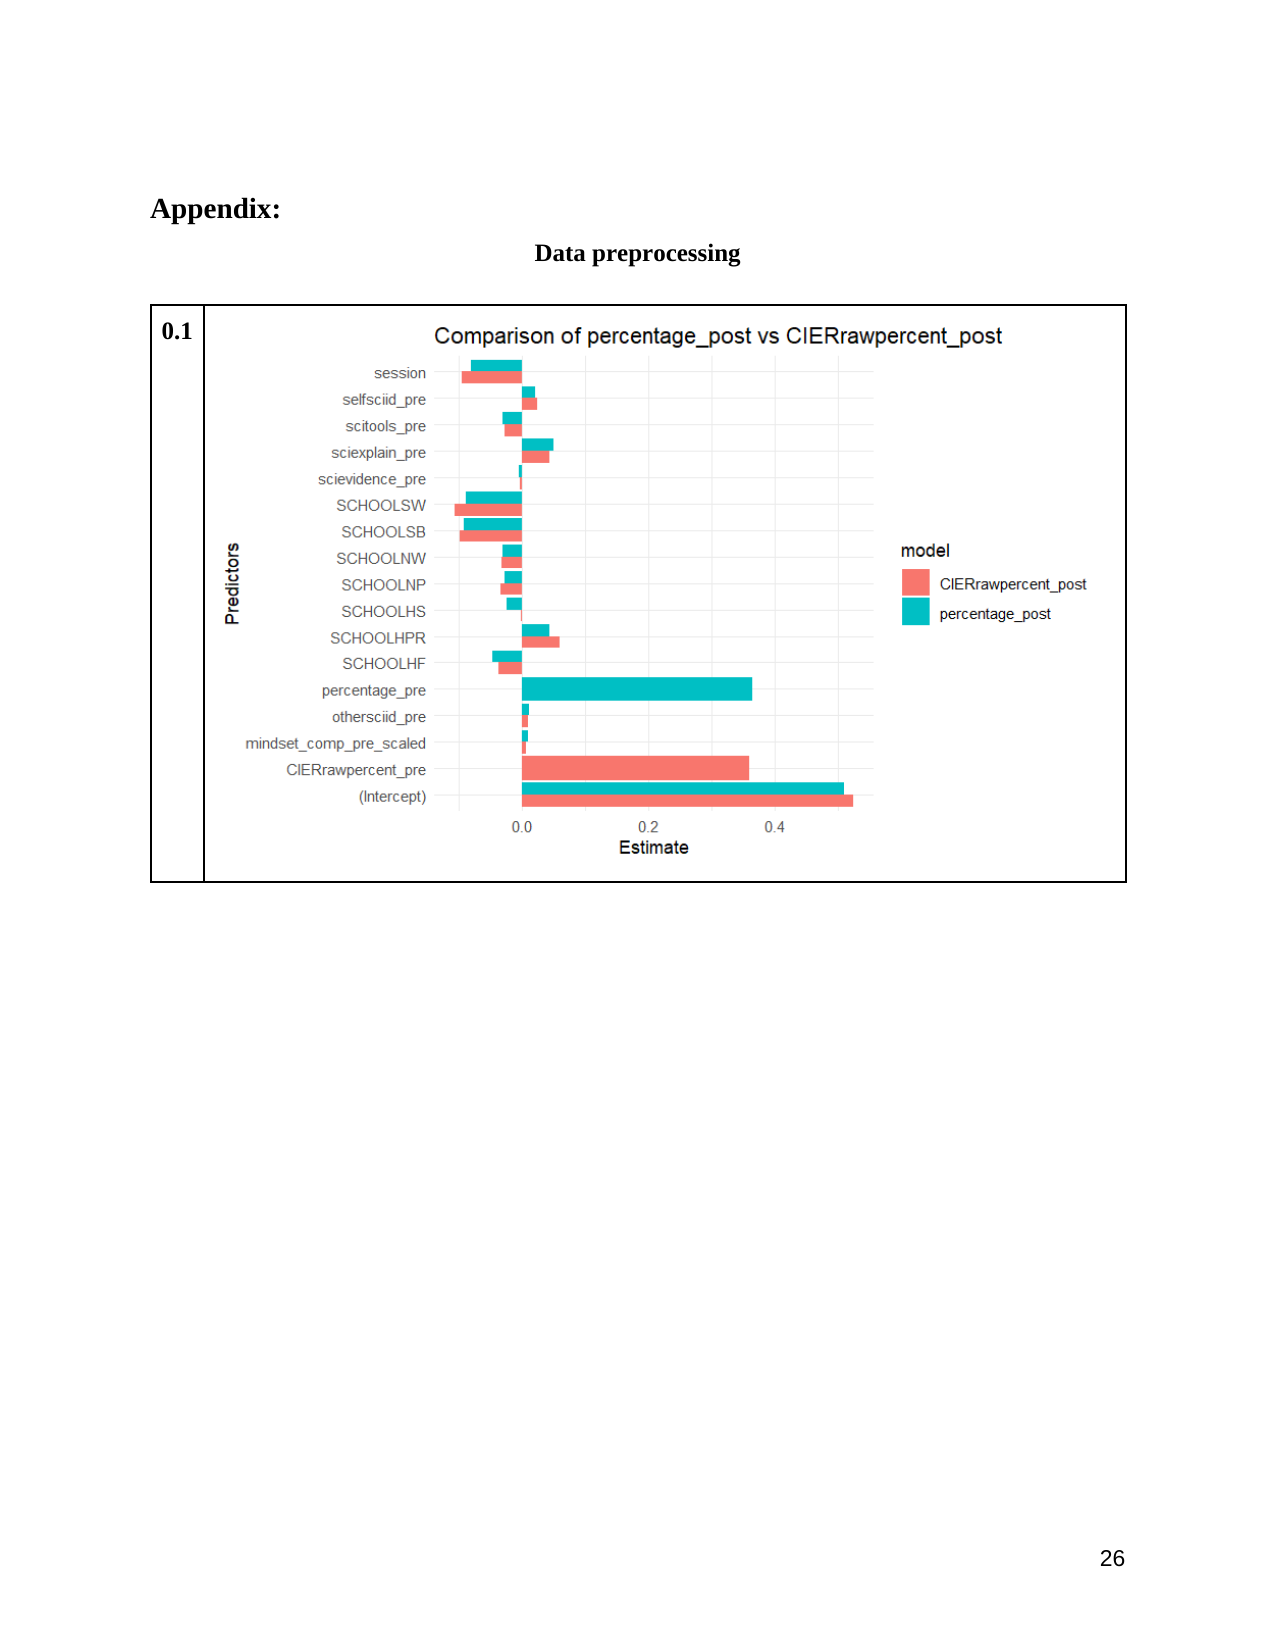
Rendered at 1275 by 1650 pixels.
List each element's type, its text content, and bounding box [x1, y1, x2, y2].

picture [214, 316, 1106, 867]
subtitle Appendix: [150, 192, 1125, 225]
table_header 0.1 [152, 306, 203, 881]
text Data preprocessing [150, 238, 1125, 266]
table_header [205, 306, 1125, 881]
